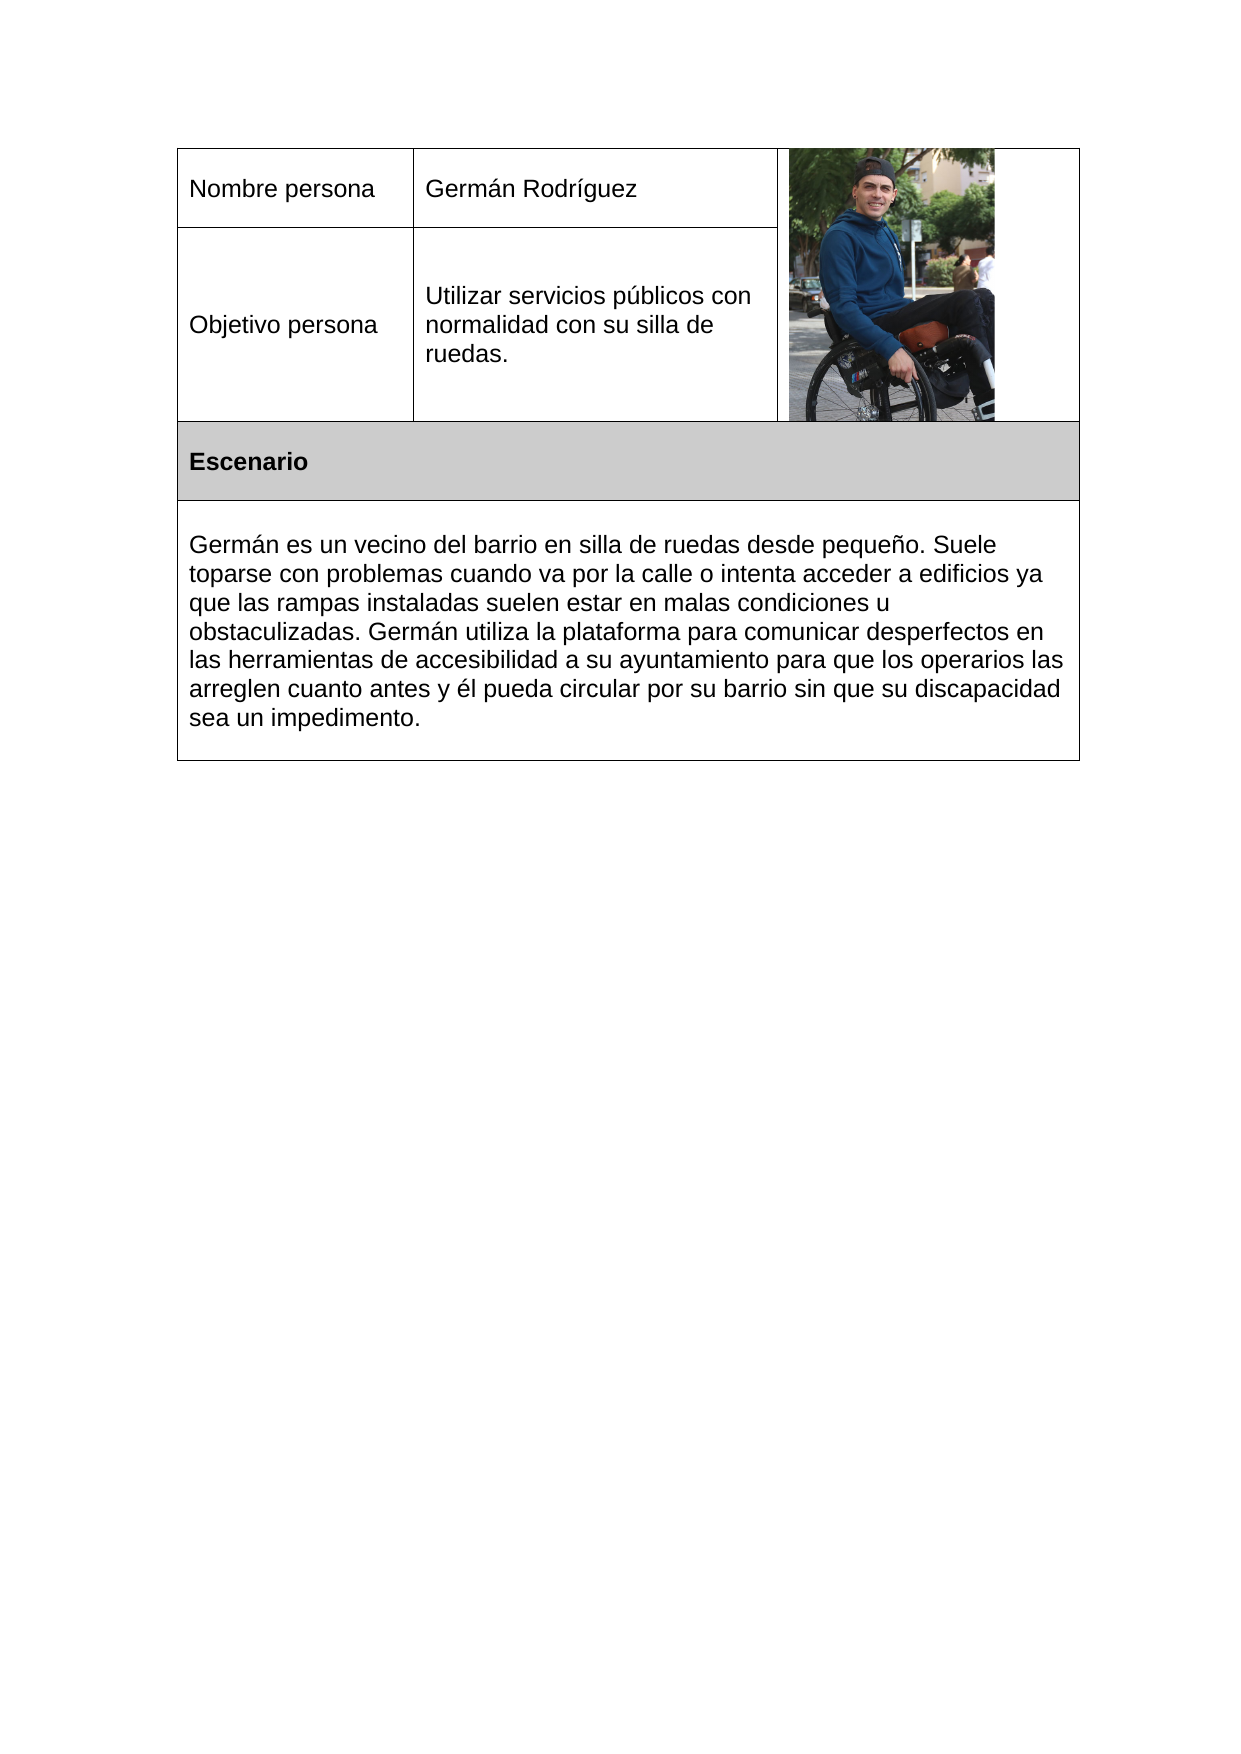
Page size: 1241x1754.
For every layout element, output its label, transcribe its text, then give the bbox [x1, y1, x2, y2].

table_cell Utilizar servicios públicos con normalidad con su silla de ruedas. [414, 228, 777, 421]
table_cell Germán es un vecino del barrio en silla de ruedas desde pequeño. Suele toparse con problemas cuando va por la calle o intenta acceder a edificios ya que las rampas instaladas suelen estar en malas condiciones u obstaculizadas. Germán utiliza la plataforma para comunicar desperfectos en las herramientas de accesibilidad a su ayuntamiento para que los operarios las arreglen cuanto antes y él pueda circular por su barrio sin que su discapacidad sea un impedimento. [178, 501, 1079, 760]
picture [789, 148, 995, 421]
table_header [995, 149, 1079, 421]
table_header Germán Rodríguez [414, 149, 777, 227]
table_header Nombre persona [178, 149, 413, 227]
table_cell Escenario [178, 422, 1079, 500]
table_cell Objetivo persona [178, 228, 413, 421]
table_header [778, 149, 789, 421]
